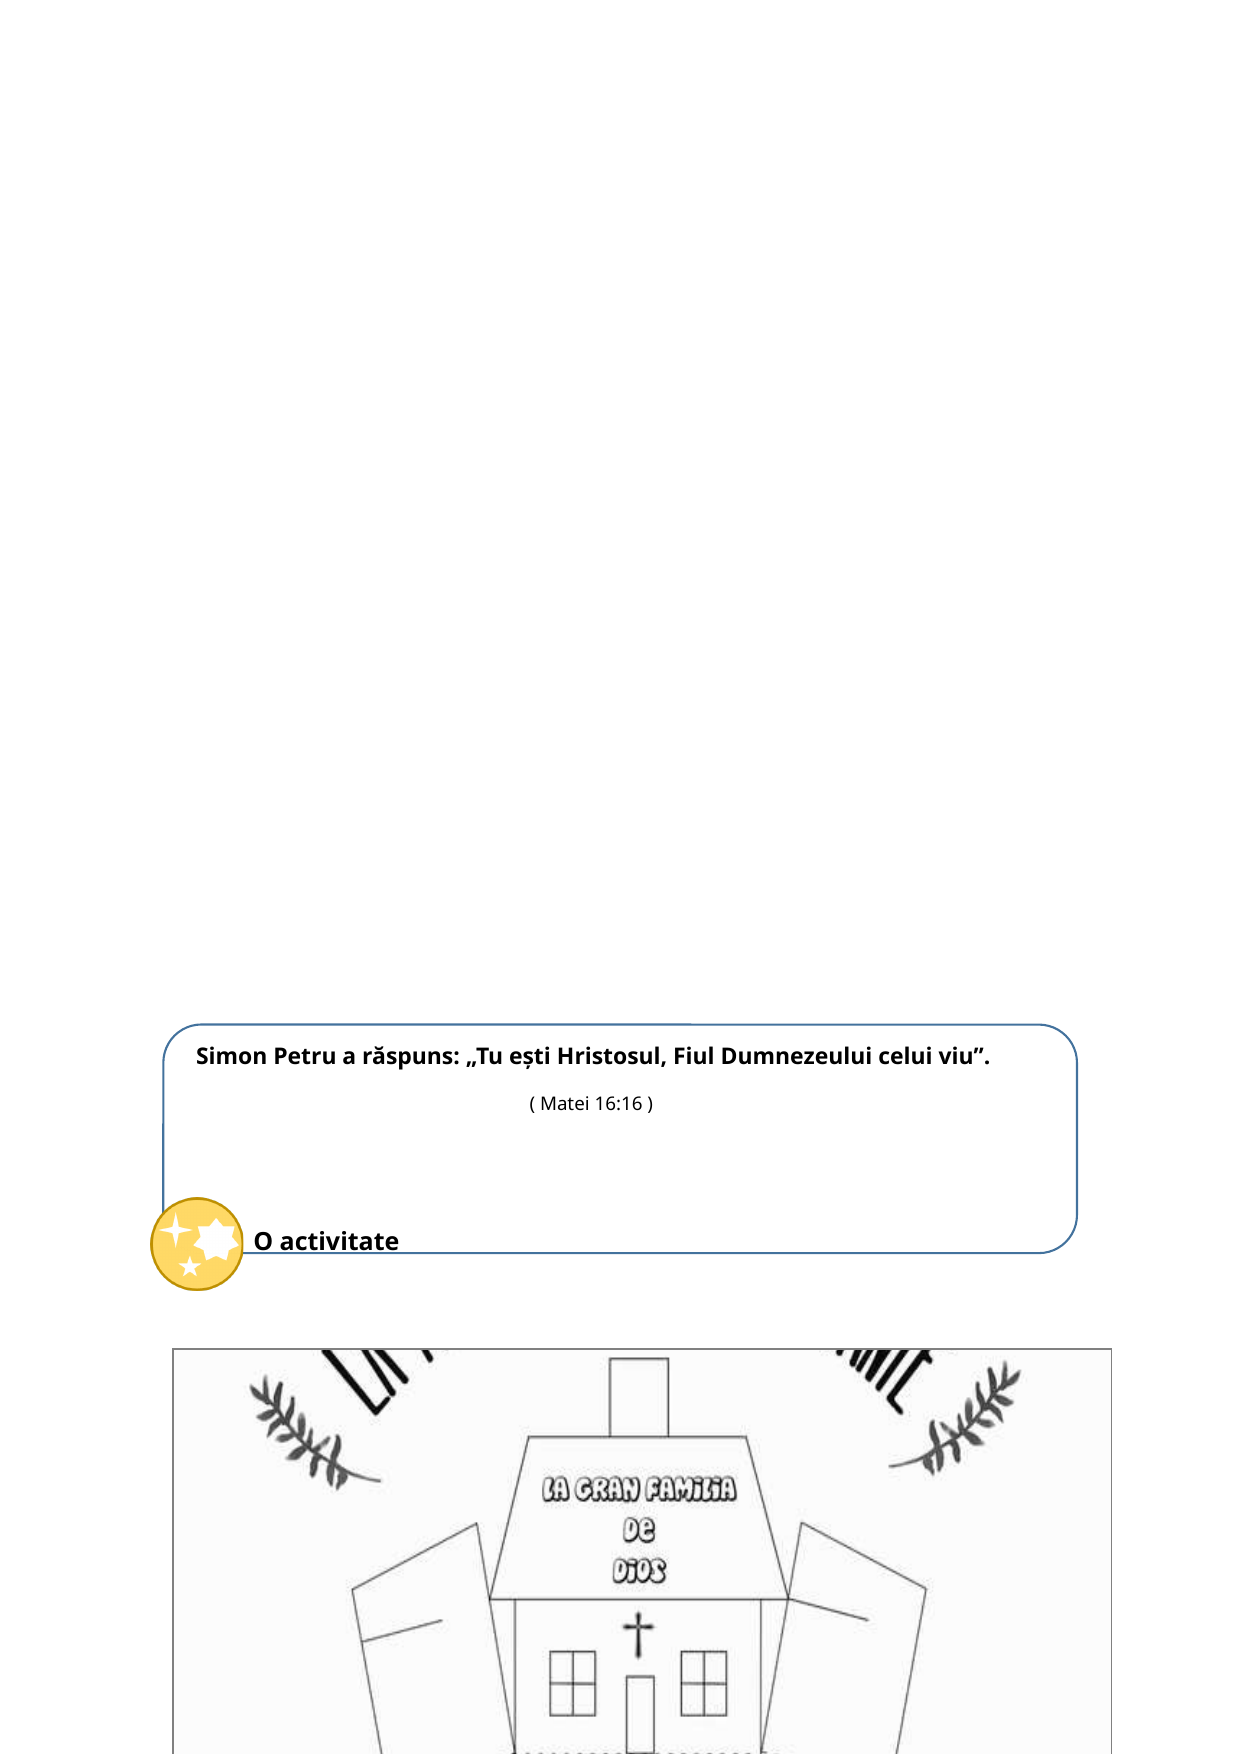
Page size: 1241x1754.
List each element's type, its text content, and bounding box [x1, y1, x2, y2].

picture [174, 1350, 1111, 1754]
picture [150, 1197, 244, 1291]
text O activitate [244, 1223, 1090, 1257]
text ( Matei 16:16 ) [150, 1090, 1090, 1116]
text Simon Petru a răspuns: „Tu ești Hristosul, Fiul Dumnezeului celui viu”. [150, 1040, 1090, 1071]
